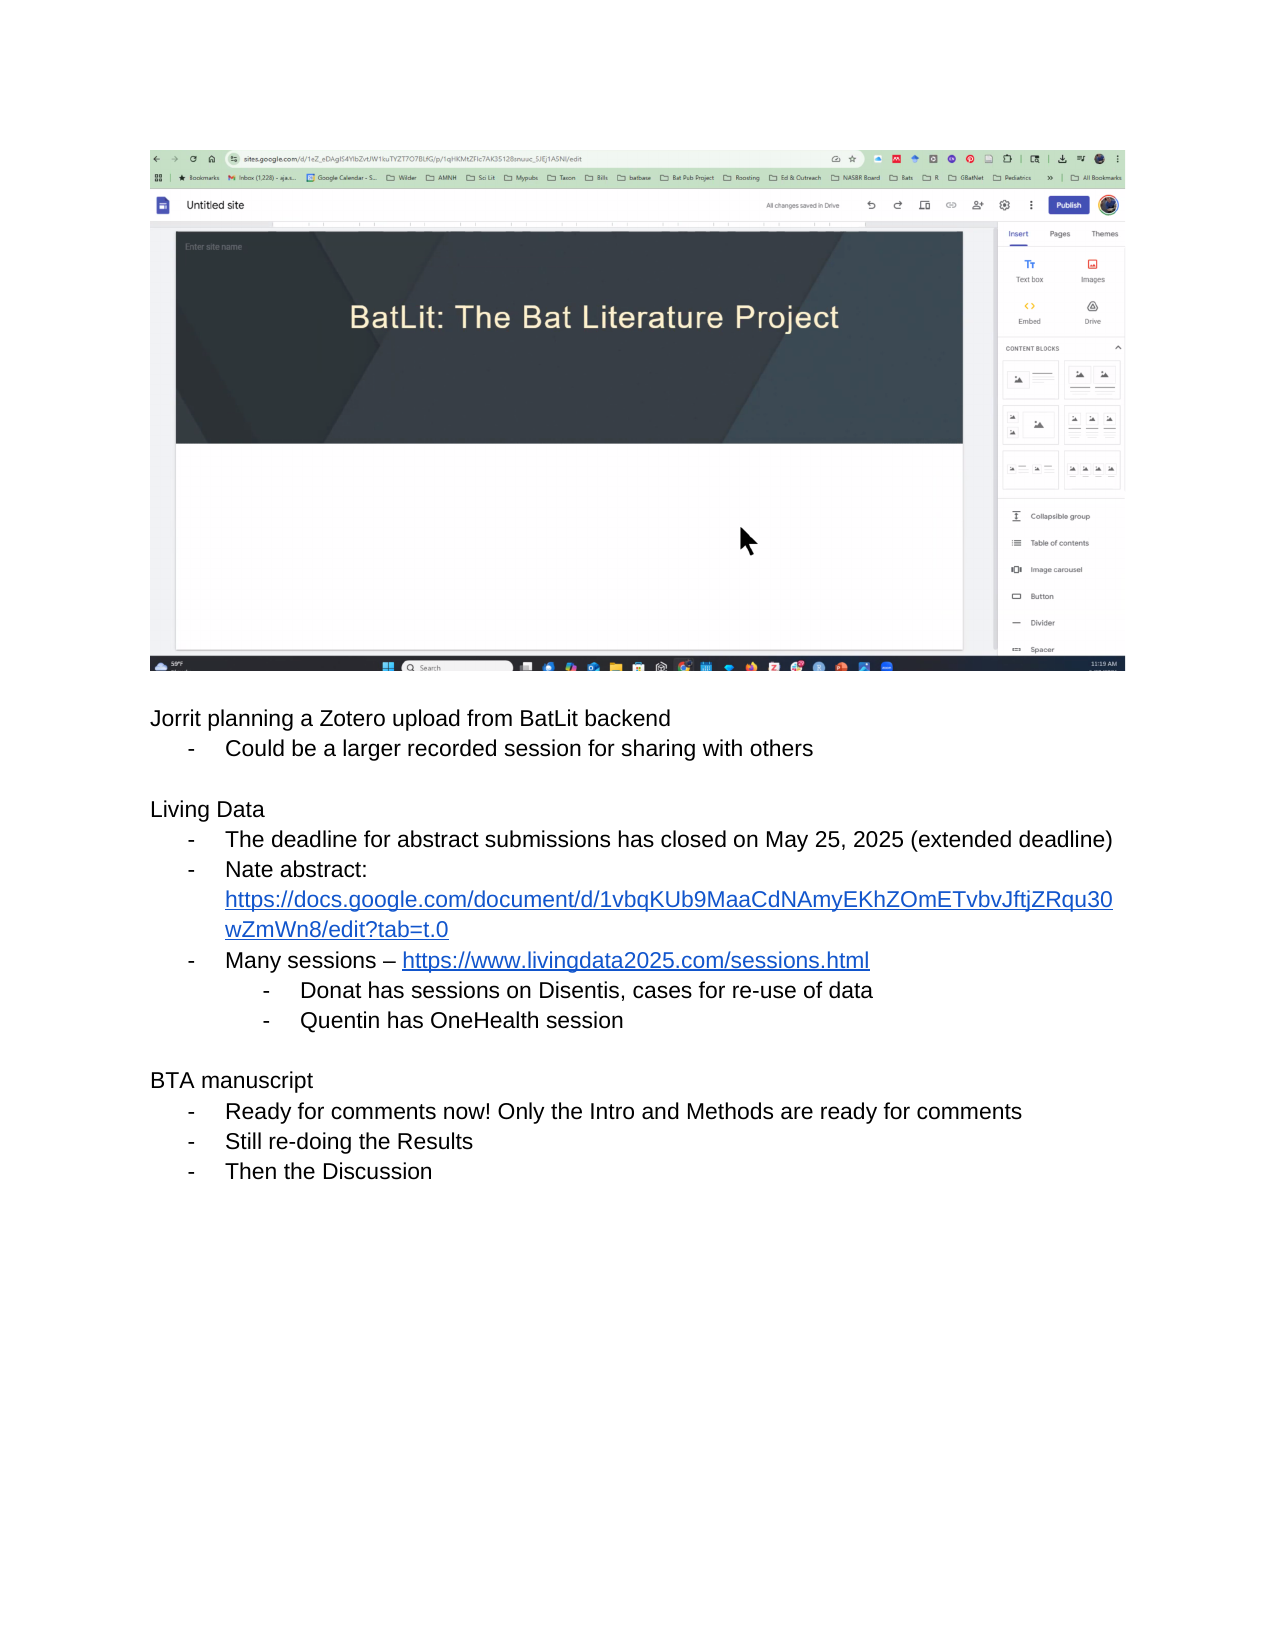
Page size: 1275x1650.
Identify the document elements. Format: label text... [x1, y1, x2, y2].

text BTA manuscript [150, 1067, 1125, 1094]
list Nate abstract: https://docs.google.com/document/d/1vbqKUb9MaaCdNAmyEKhZOmETvbvJftjZRqu30wZmWn8/edit?tab=t.0 [187, 856, 1125, 943]
list Could be a larger recorded session for sharing with others [187, 735, 1125, 761]
text Jorrit planning a Zotero upload from BatLit backend [150, 705, 1125, 731]
list Many sessions – https://www.livingdata2025.com/sessions.html [187, 947, 1125, 973]
list Then the Discussion [187, 1158, 1125, 1184]
list Donat has sessions on Disentis, cases for re-use of data [262, 977, 1125, 1003]
list The deadline for abstract submissions has closed on May 25, 2025 (extended deadline) [187, 826, 1125, 852]
text Living Data [150, 796, 1125, 822]
list Ready for comments now! Only the Intro and Methods are ready for comments [187, 1098, 1125, 1124]
picture [150, 150, 1125, 671]
list Still re-doing the Results [187, 1128, 1125, 1154]
list Quentin has OneHealth session [262, 1007, 1125, 1033]
